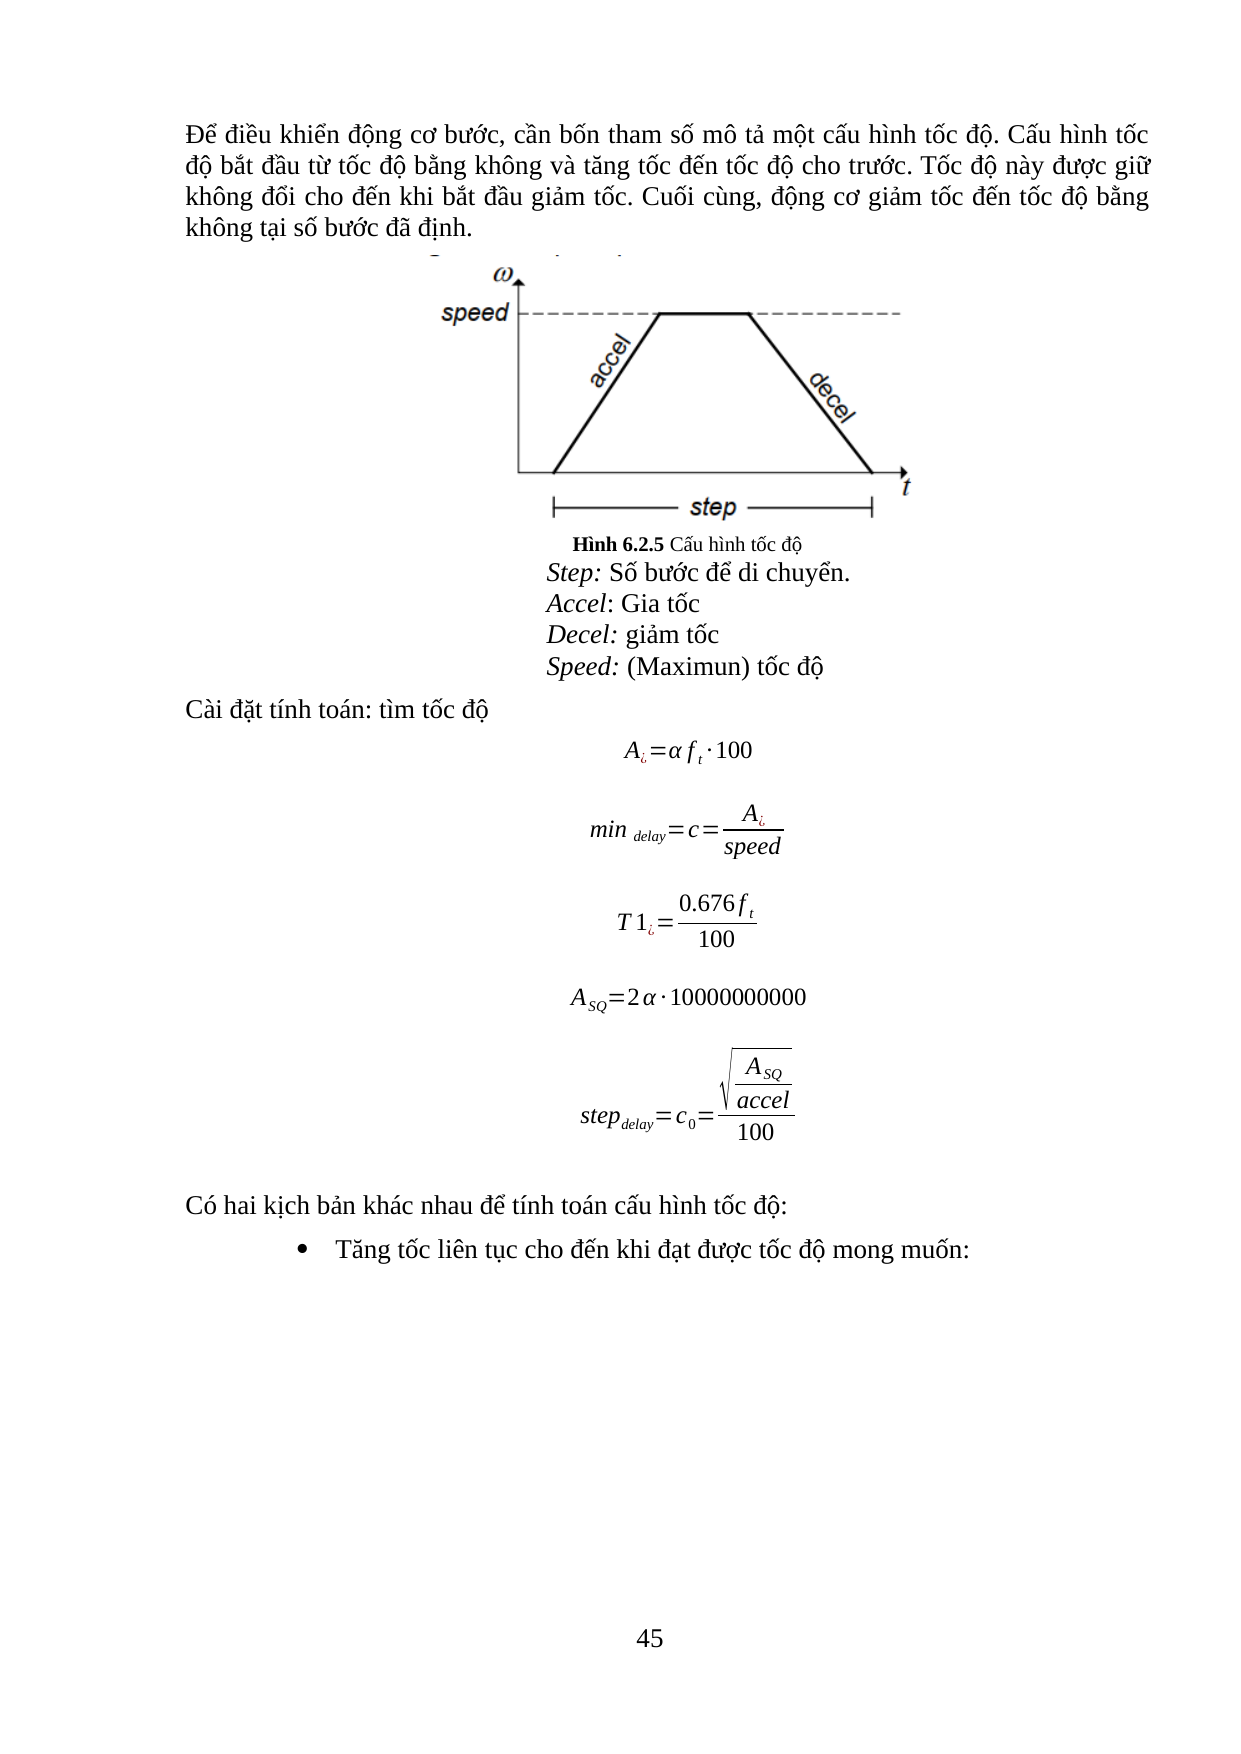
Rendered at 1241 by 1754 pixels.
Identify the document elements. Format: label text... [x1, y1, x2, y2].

list Accel: Gia tốc [523, 587, 1152, 618]
text Có hai kịch bản khác nhau để tính toán cấu hình tốc độ: [185, 1189, 1152, 1221]
list Decel: giảm tốc [523, 618, 1152, 650]
text Cài đặt tính toán: tìm tốc độ [185, 693, 1152, 724]
list Speed: (Maximun) tốc độ [523, 650, 1152, 681]
list Hình 6.2.5 Cấu hình tốc độ [223, 532, 1152, 556]
list Step: Số bước để di chuyển. [523, 556, 1152, 587]
picture [428, 255, 946, 533]
text Để điều khiển động cơ bước, cần bốn tham số mô tả một cấu hình tốc độ. Cấu hình tốc độ bắt đầu từ tốc độ bằng không và tăng tốc đến tốc độ cho trước. Tốc độ này được giữ không đổi cho đến khi bắt đầu giảm tốc. Cuối cùng, động cơ giảm tốc đến tốc độ bằng không tại số bước đã định. [185, 118, 1152, 243]
list Tăng tốc liên tục cho đến khi đạt được tốc độ mong muốn: [298, 1233, 1152, 1264]
